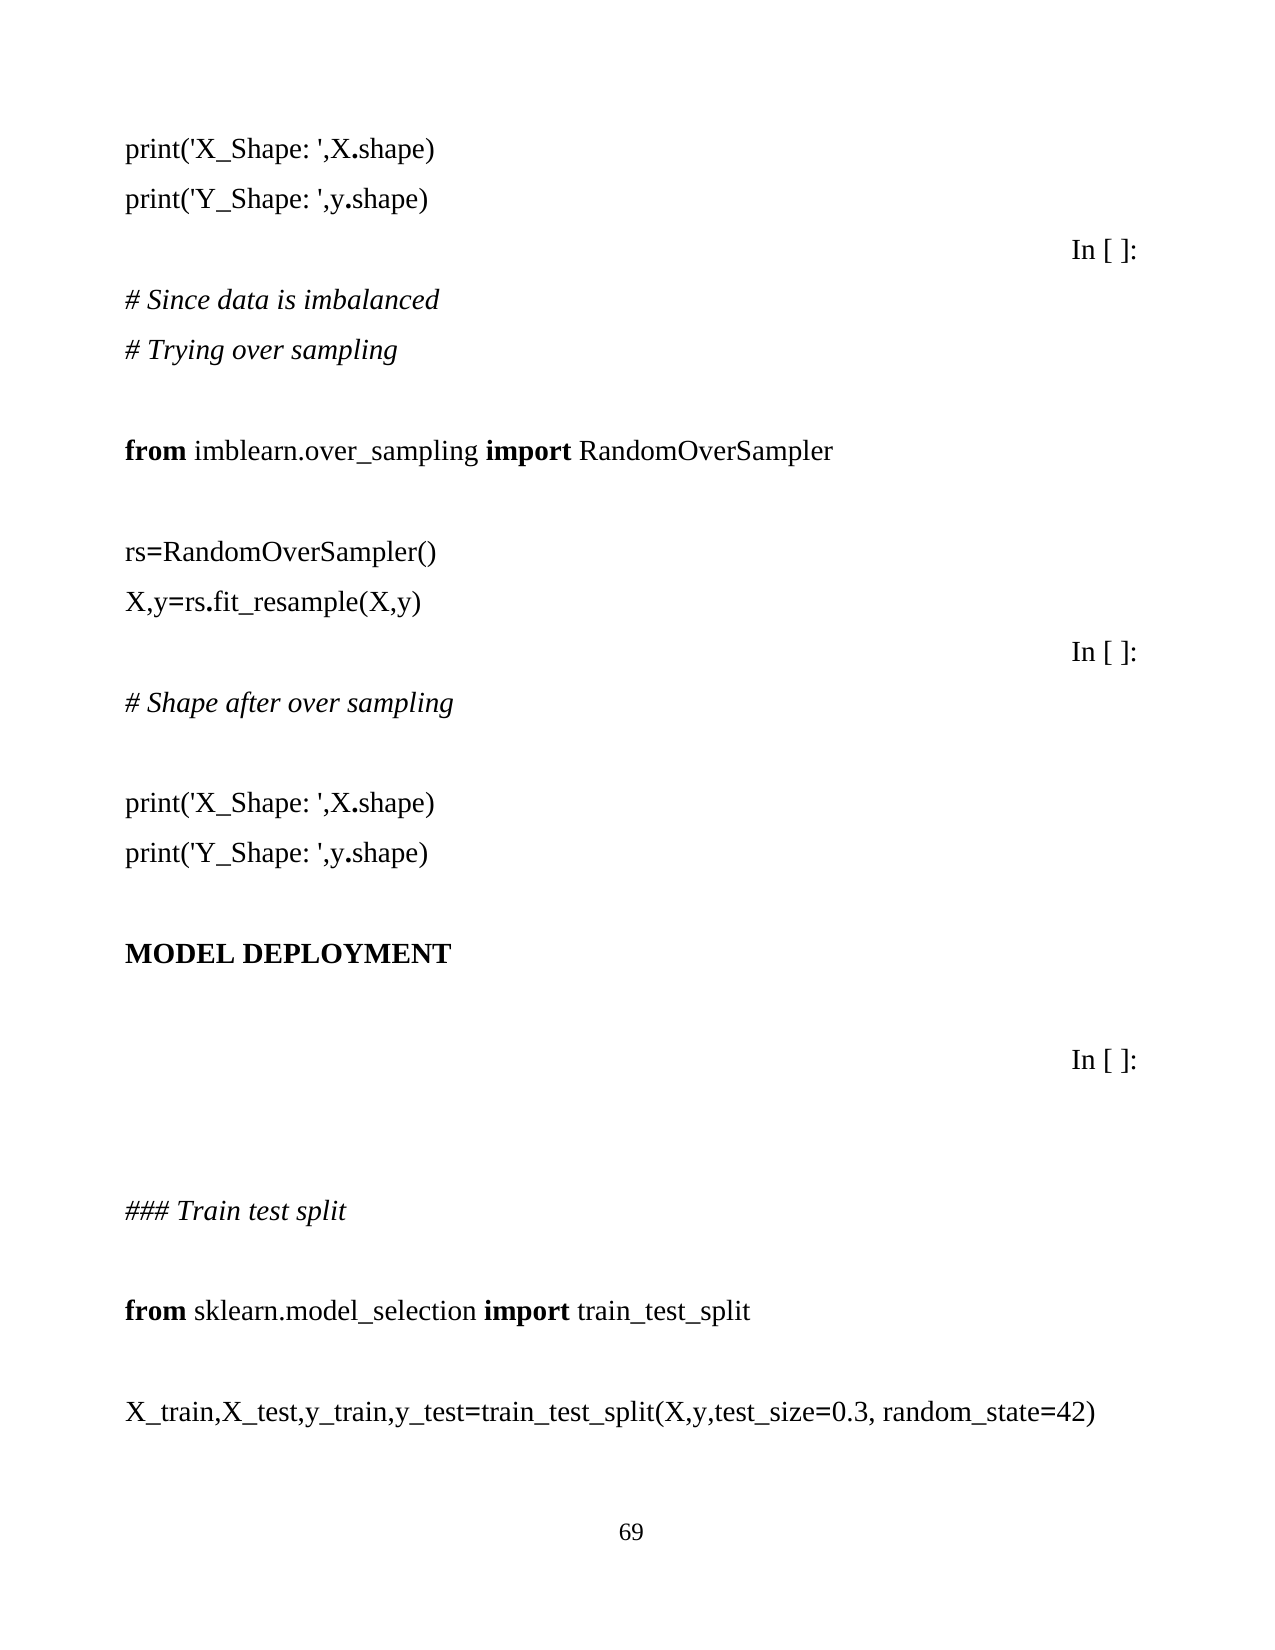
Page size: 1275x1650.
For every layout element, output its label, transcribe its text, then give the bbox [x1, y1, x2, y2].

text print('X_Shape: ',X.shape) [125, 785, 1137, 819]
text X_train,X_test,y_train,y_test=train_test_split(X,y,test_size=0.3, random_state=42) [125, 1394, 1137, 1427]
text In [ ]: [125, 232, 1137, 265]
text ### Train test split [125, 1193, 1137, 1226]
text X,y=rs.fit_resample(X,y) [125, 584, 1137, 618]
text # Since data is imbalanced [125, 282, 1137, 316]
text from imblearn.over_sampling import RandomOverSampler [125, 433, 1137, 467]
text print('X_Shape: ',X.shape) [125, 131, 1137, 165]
text # Trying over sampling [125, 332, 1137, 366]
text # Shape after over sampling [125, 685, 1137, 718]
text print('Y_Shape: ',y.shape) [125, 836, 1137, 869]
text from sklearn.model_selection import train_test_split [125, 1293, 1137, 1327]
text In [ ]: [125, 1042, 1137, 1075]
text In [ ]: [125, 634, 1137, 668]
text print('Y_Shape: ',y.shape) [125, 182, 1137, 215]
text rs=RandomOverSampler() [125, 534, 1137, 567]
text MODEL DEPLOYMENT [125, 936, 1137, 970]
